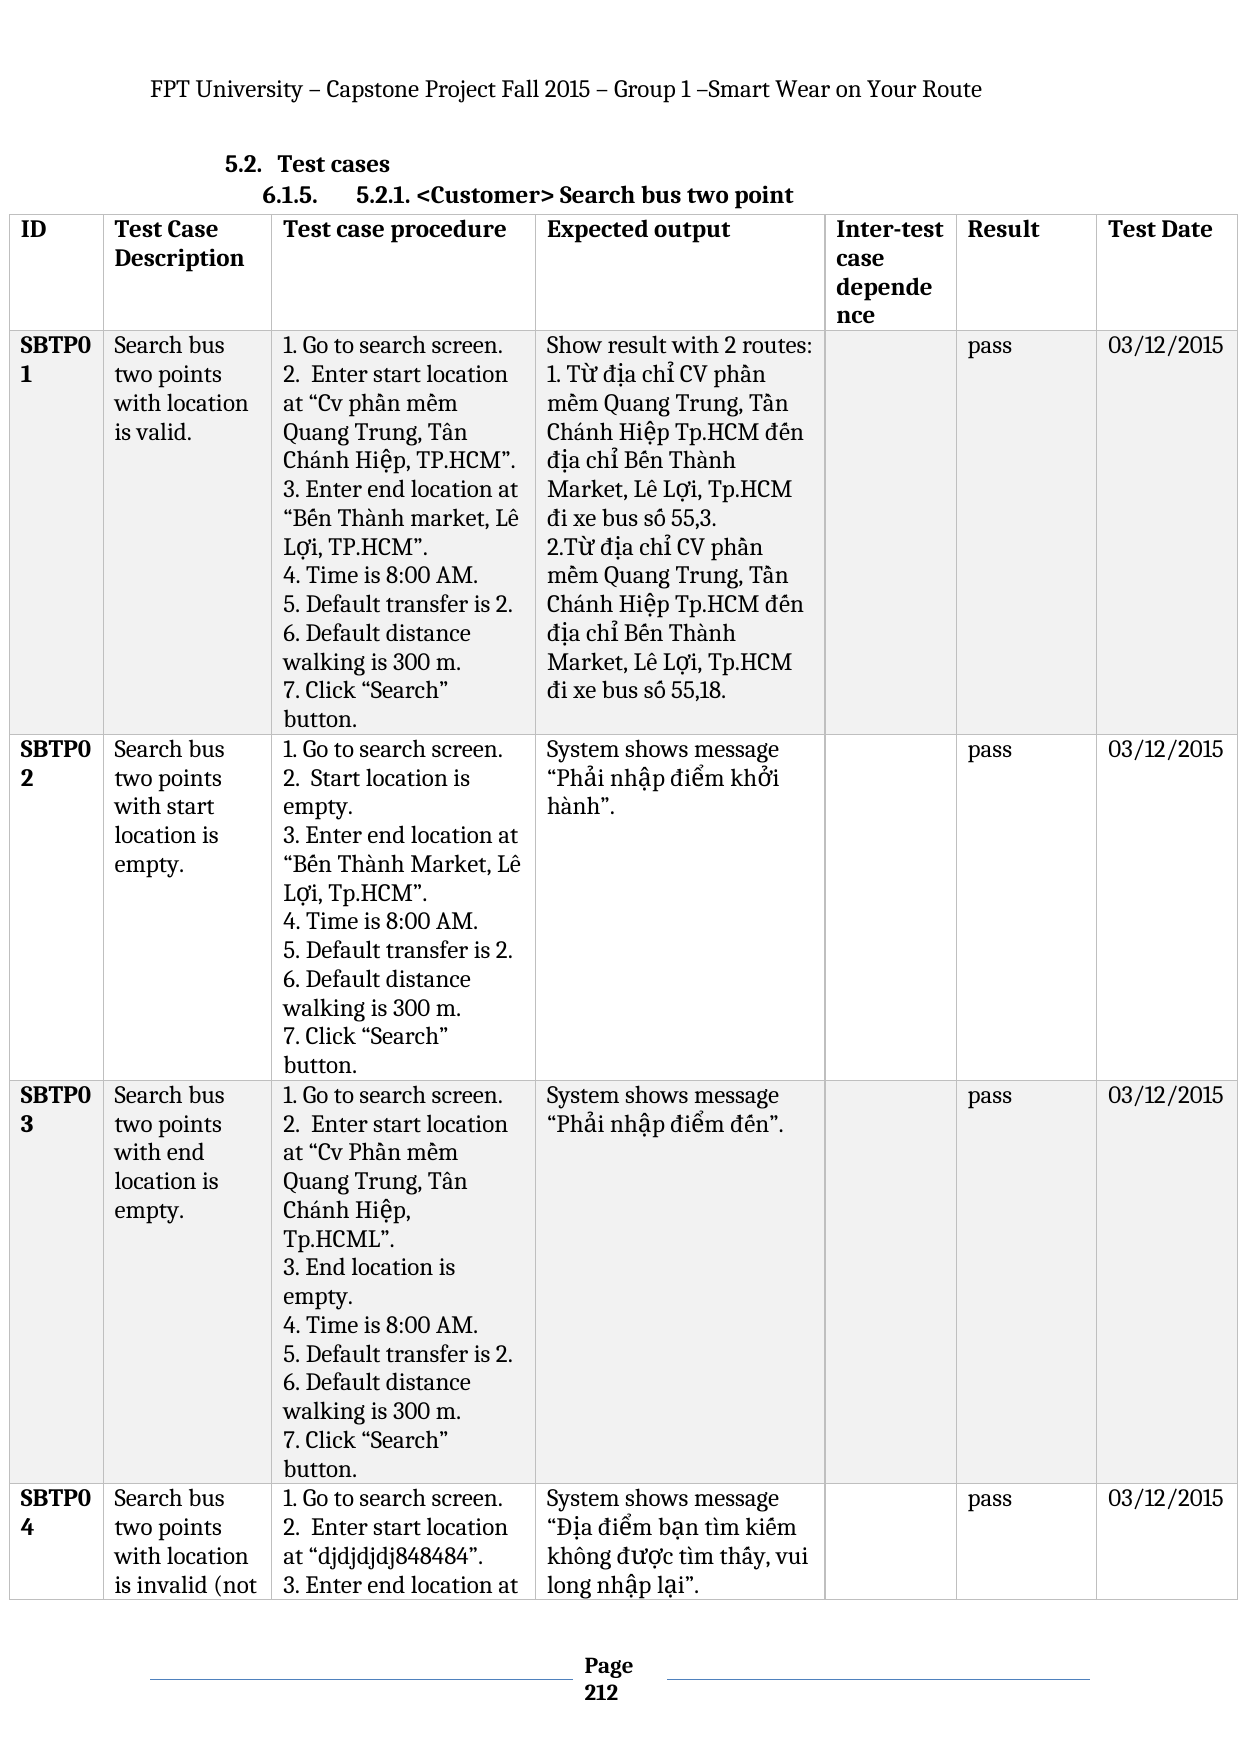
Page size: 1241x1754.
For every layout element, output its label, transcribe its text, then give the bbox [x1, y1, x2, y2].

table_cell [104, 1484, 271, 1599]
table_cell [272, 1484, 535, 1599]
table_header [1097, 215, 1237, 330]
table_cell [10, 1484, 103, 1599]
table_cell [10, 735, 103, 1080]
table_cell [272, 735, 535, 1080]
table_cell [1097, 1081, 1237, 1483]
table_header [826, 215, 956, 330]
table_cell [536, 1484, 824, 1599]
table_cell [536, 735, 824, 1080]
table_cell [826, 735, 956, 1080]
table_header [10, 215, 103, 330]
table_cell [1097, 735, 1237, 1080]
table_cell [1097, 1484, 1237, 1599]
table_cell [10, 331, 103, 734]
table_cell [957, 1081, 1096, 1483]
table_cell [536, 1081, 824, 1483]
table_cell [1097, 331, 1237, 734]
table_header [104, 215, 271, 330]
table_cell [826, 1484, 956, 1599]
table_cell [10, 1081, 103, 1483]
subtitle Test cases [225, 150, 1090, 179]
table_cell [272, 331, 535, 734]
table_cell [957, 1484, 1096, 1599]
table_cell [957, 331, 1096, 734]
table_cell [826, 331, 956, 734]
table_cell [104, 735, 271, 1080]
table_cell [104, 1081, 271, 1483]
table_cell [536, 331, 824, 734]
subtitle 5.2.1. <Customer> Search bus two point [262, 181, 1090, 210]
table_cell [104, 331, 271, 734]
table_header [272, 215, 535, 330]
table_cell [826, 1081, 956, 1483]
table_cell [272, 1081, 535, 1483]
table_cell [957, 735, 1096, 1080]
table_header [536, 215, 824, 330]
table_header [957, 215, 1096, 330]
